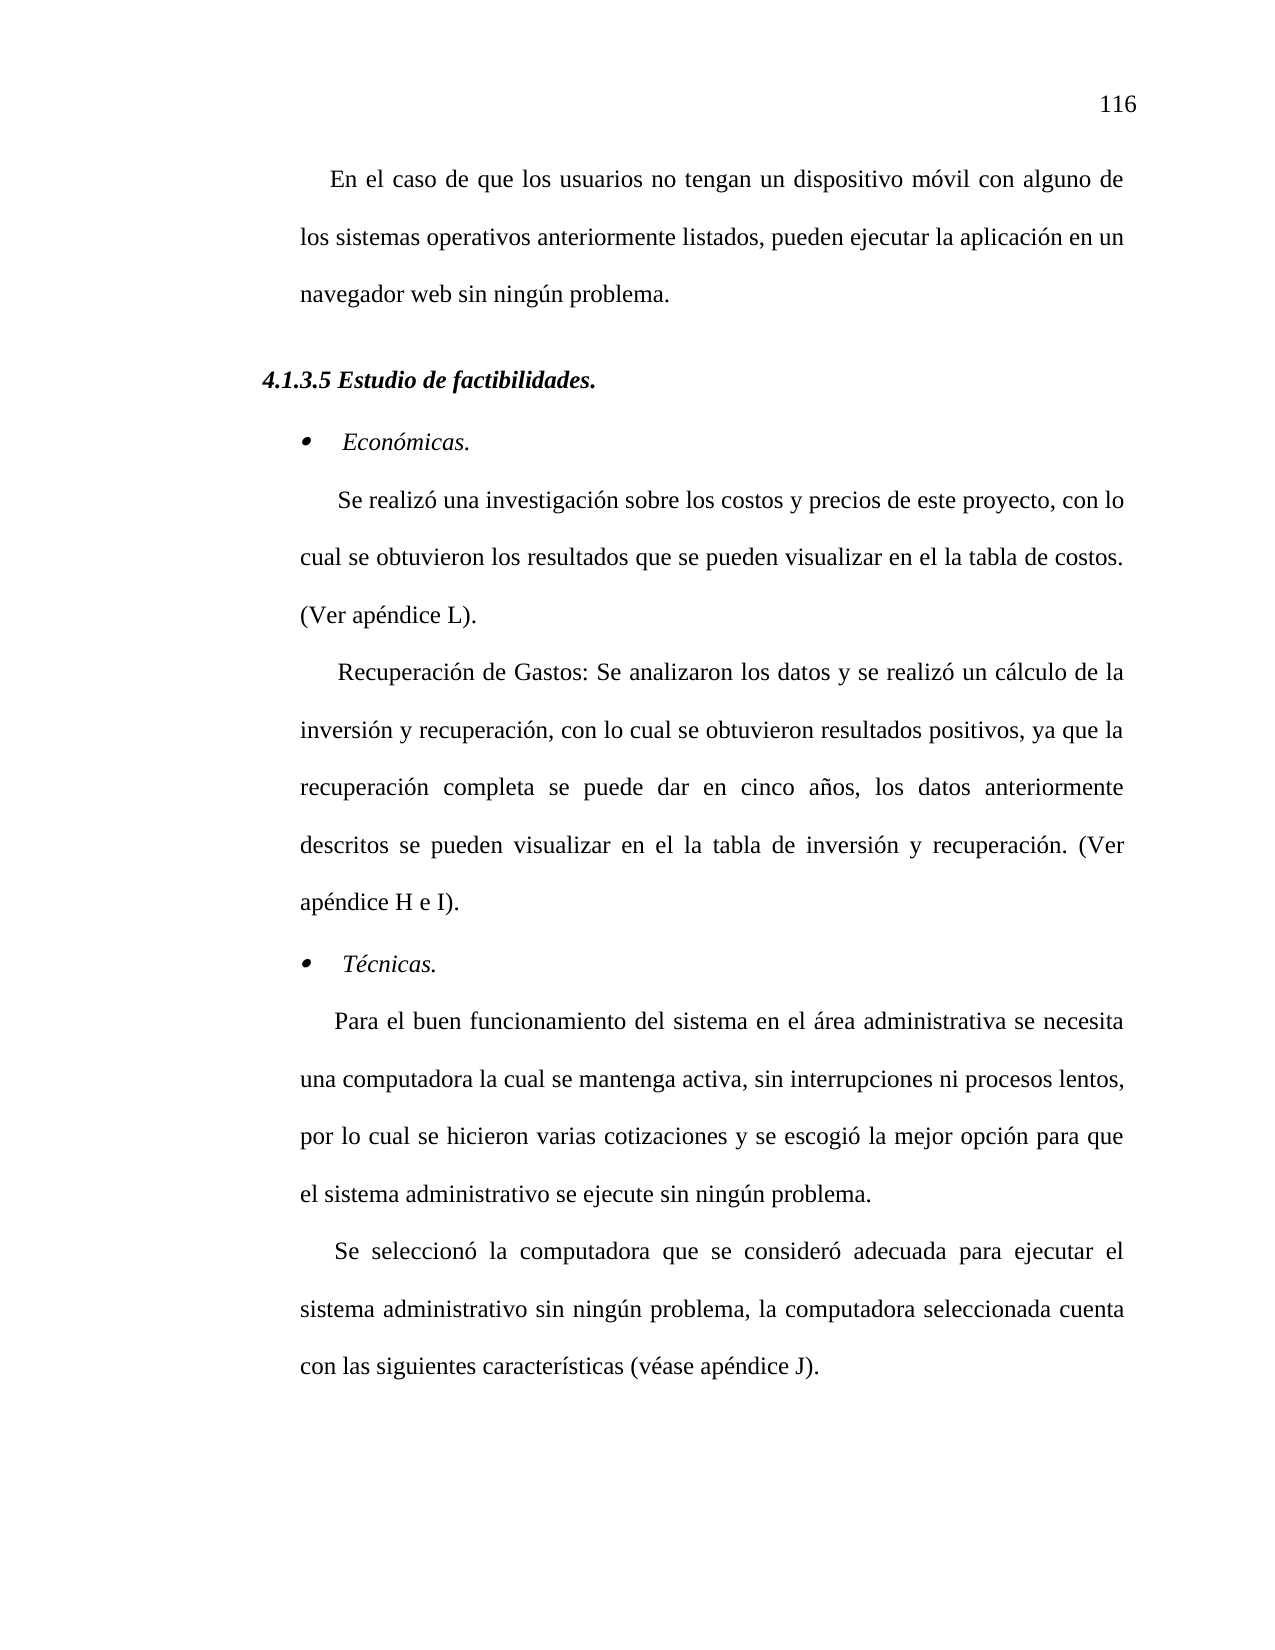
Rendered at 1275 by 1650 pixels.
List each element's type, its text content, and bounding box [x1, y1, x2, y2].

subtitle Estudio de factibilidades. [262, 366, 1125, 394]
text En el caso de que los usuarios no tengan un dispositivo móvil con alguno de los sistemas operativos anteriormente listados, pueden ejecutar la aplicación en un navegador web sin ningún problema. [300, 164, 1125, 308]
text Recuperación de Gastos: Se analizaron los datos y se realizó un cálculo de la inversión y recuperación, con lo cual se obtuvieron resultados positivos, ya que la recuperación completa se puede dar en cinco años, los datos anteriormente descritos se pueden visualizar en el la tabla de inversión y recuperación. (Ver apéndice H e I). [300, 657, 1125, 916]
text Se realizó una investigación sobre los costos y precios de este proyecto, con lo cual se obtuvieron los resultados que se pueden visualizar en el la tabla de costos. (Ver apéndice L). [300, 485, 1125, 628]
text Técnicas. [300, 949, 1125, 978]
list Para el buen funcionamiento del sistema en el área administrativa se necesita una computadora la cual se mantenga activa, sin interrupciones ni procesos lentos, por lo cual se hicieron varias cotizaciones y se escogió la mejor opción para que el sistema administrativo se ejecute sin ningún problema. [300, 1006, 1125, 1208]
text Económicas. [300, 427, 1125, 456]
list Se seleccionó la computadora que se consideró adecuada para ejecutar el sistema administrativo sin ningún problema, la computadora seleccionada cuenta con las siguientes características (véase apéndice J). [300, 1236, 1125, 1380]
